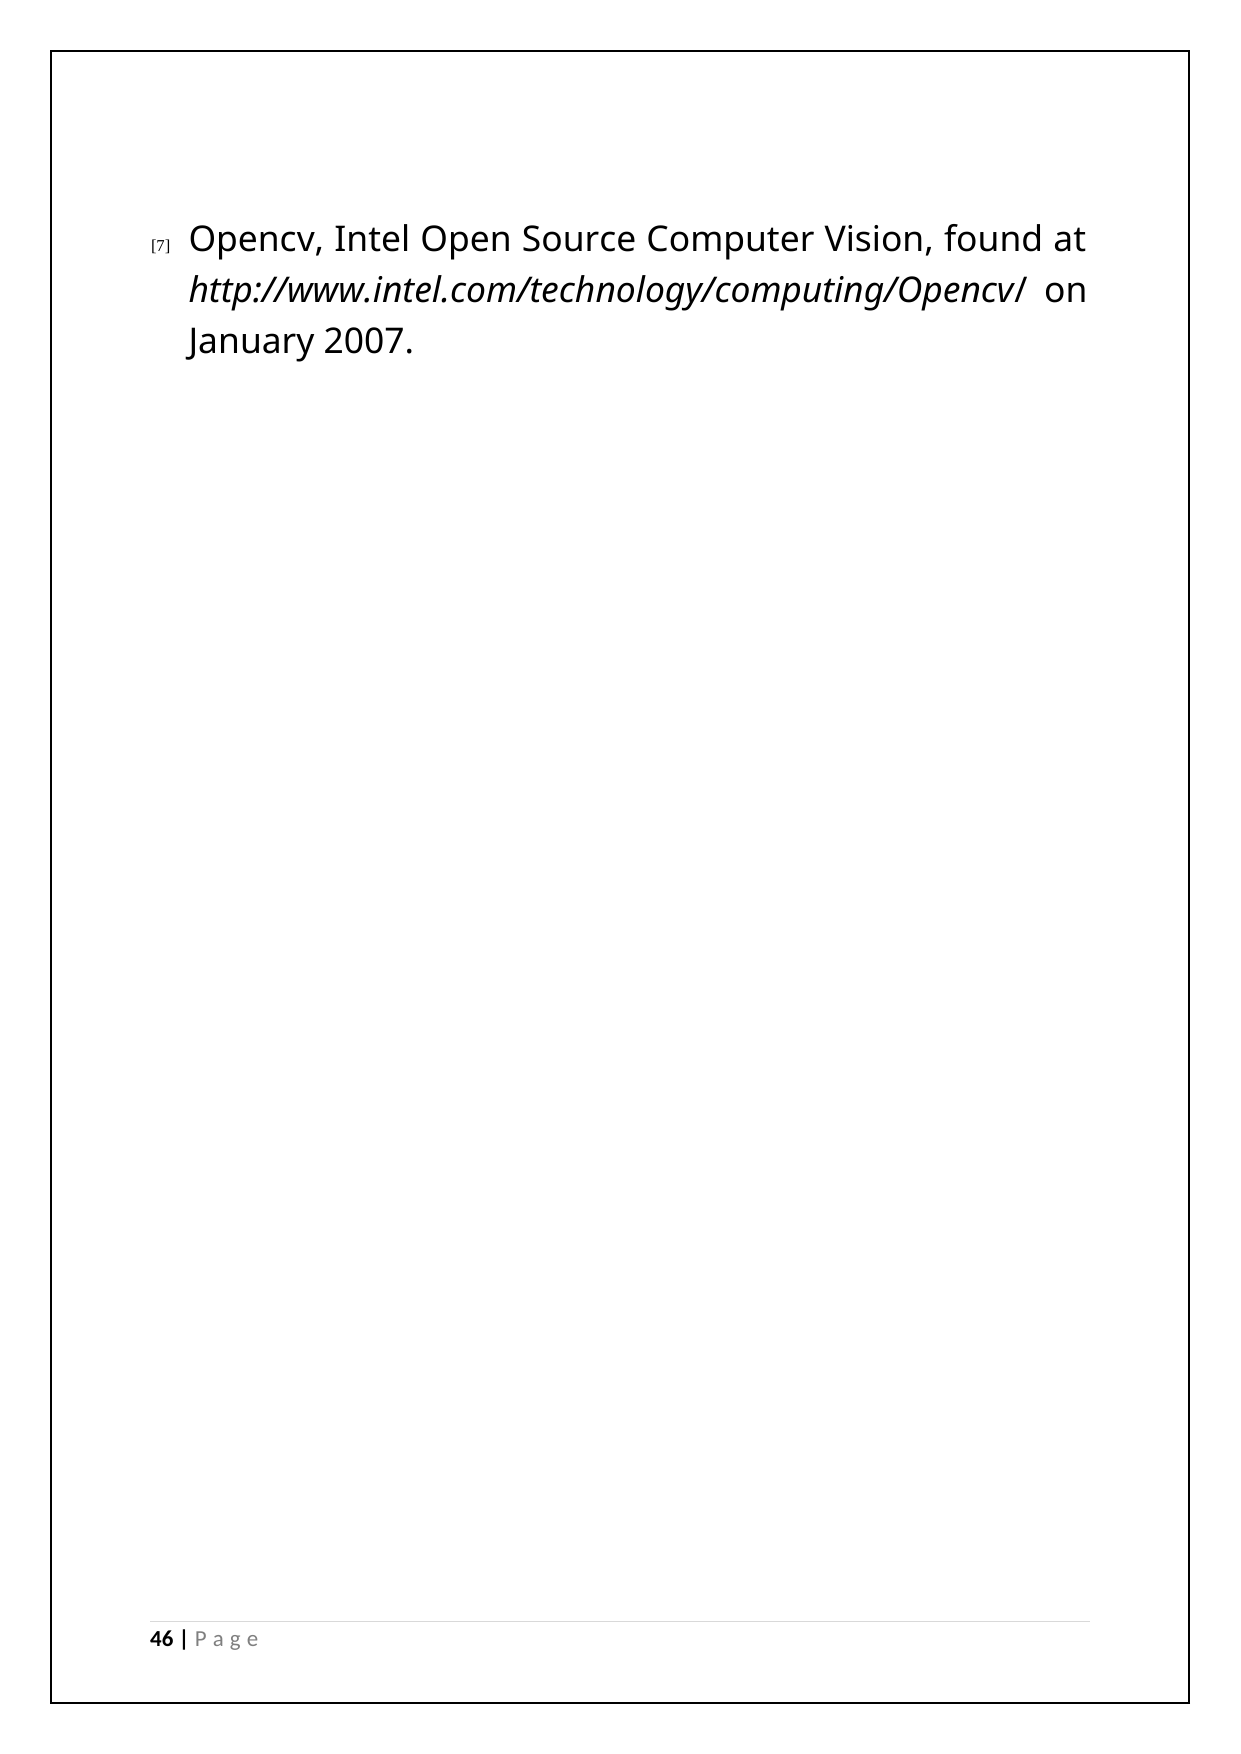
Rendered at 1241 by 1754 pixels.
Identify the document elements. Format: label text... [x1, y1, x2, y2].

list Opencv, Intel Open Source Computer Vision, found at http://www.intel.com/technology/computing/Opencv/ on January 2007. [151, 214, 1087, 363]
